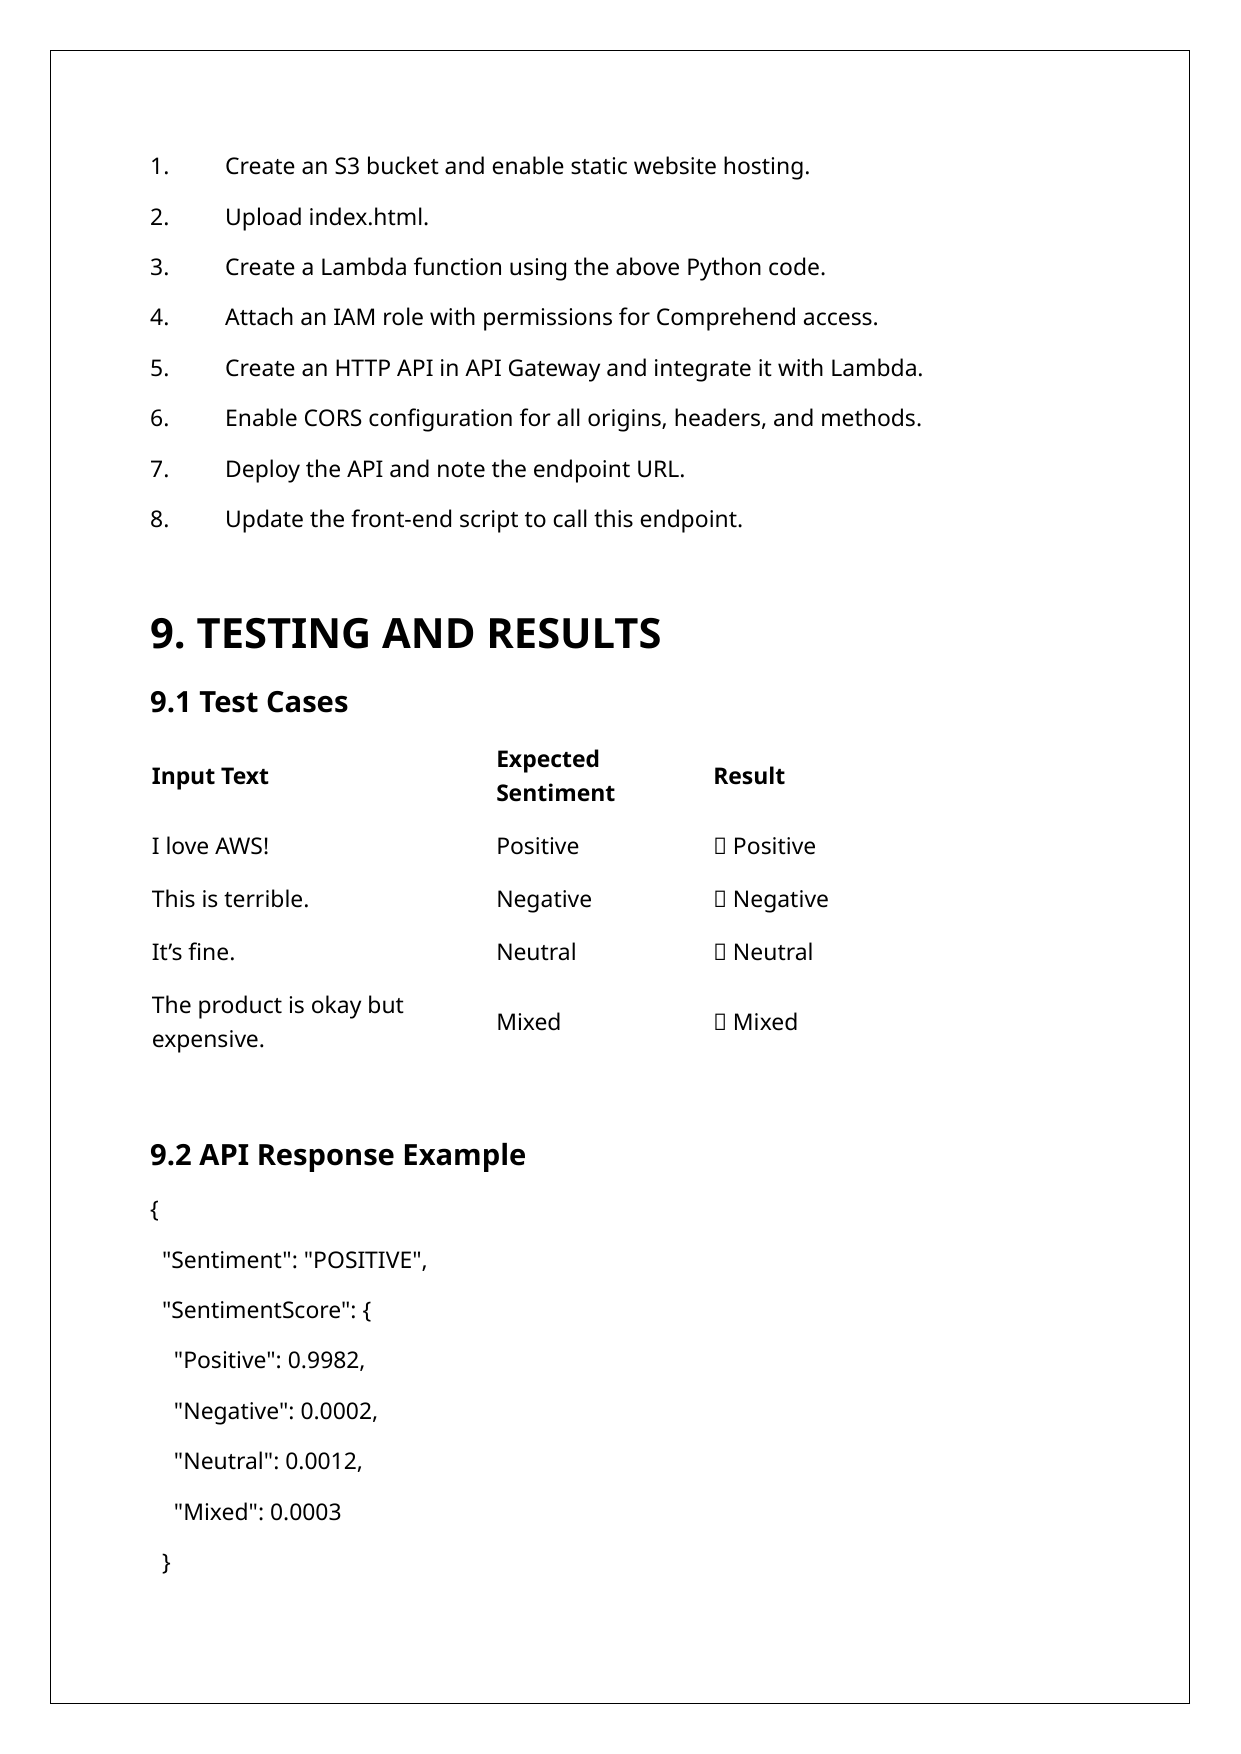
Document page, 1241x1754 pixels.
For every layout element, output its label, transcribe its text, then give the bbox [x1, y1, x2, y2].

table_cell It’s fine. [150, 934, 494, 987]
text "Negative": 0.0002, [150, 1395, 1090, 1426]
list Create an S3 bucket and enable static website hosting. [150, 150, 1090, 181]
text "SentimentScore": { [150, 1294, 1090, 1325]
table_cell This is terrible. [150, 881, 494, 934]
table_cell ✅ Neutral [712, 934, 842, 987]
table_cell The product is okay but expensive. [150, 988, 494, 1074]
table_header Expected Sentiment [494, 741, 712, 828]
text "Neutral": 0.0012, [150, 1445, 1090, 1477]
list Enable CORS configuration for all origins, headers, and methods. [150, 402, 1090, 433]
text "Mixed": 0.0003 [150, 1496, 1090, 1527]
table_cell ✅ Mixed [712, 988, 842, 1074]
text 9. TESTING AND RESULTS [150, 604, 1090, 661]
table_cell Positive [494, 828, 712, 881]
text { [150, 1193, 1090, 1224]
table_header Input Text [150, 741, 494, 828]
table_header Result [712, 741, 842, 828]
list Create a Lambda function using the above Python code. [150, 251, 1090, 282]
list Update the front-end script to call this endpoint. [150, 503, 1090, 534]
list Create an HTTP API in API Gateway and integrate it with Lambda. [150, 352, 1090, 383]
list Attach an IAM role with permissions for Comprehend access. [150, 301, 1090, 332]
table_cell ✅ Positive [712, 828, 842, 881]
text 9.2 API Response Example [150, 1134, 1090, 1173]
table_cell Neutral [494, 934, 712, 987]
list Upload index.html. [150, 200, 1090, 232]
text "Sentiment": "POSITIVE", [150, 1244, 1090, 1275]
list Deploy the API and note the endpoint URL. [150, 452, 1090, 484]
table_cell Negative [494, 881, 712, 934]
text } [150, 1546, 1090, 1577]
text "Positive": 0.9982, [150, 1344, 1090, 1376]
table_cell Mixed [494, 988, 712, 1074]
table_cell I love AWS! [150, 828, 494, 881]
table_cell ✅ Negative [712, 881, 842, 934]
text 9.1 Test Cases [150, 682, 1090, 721]
